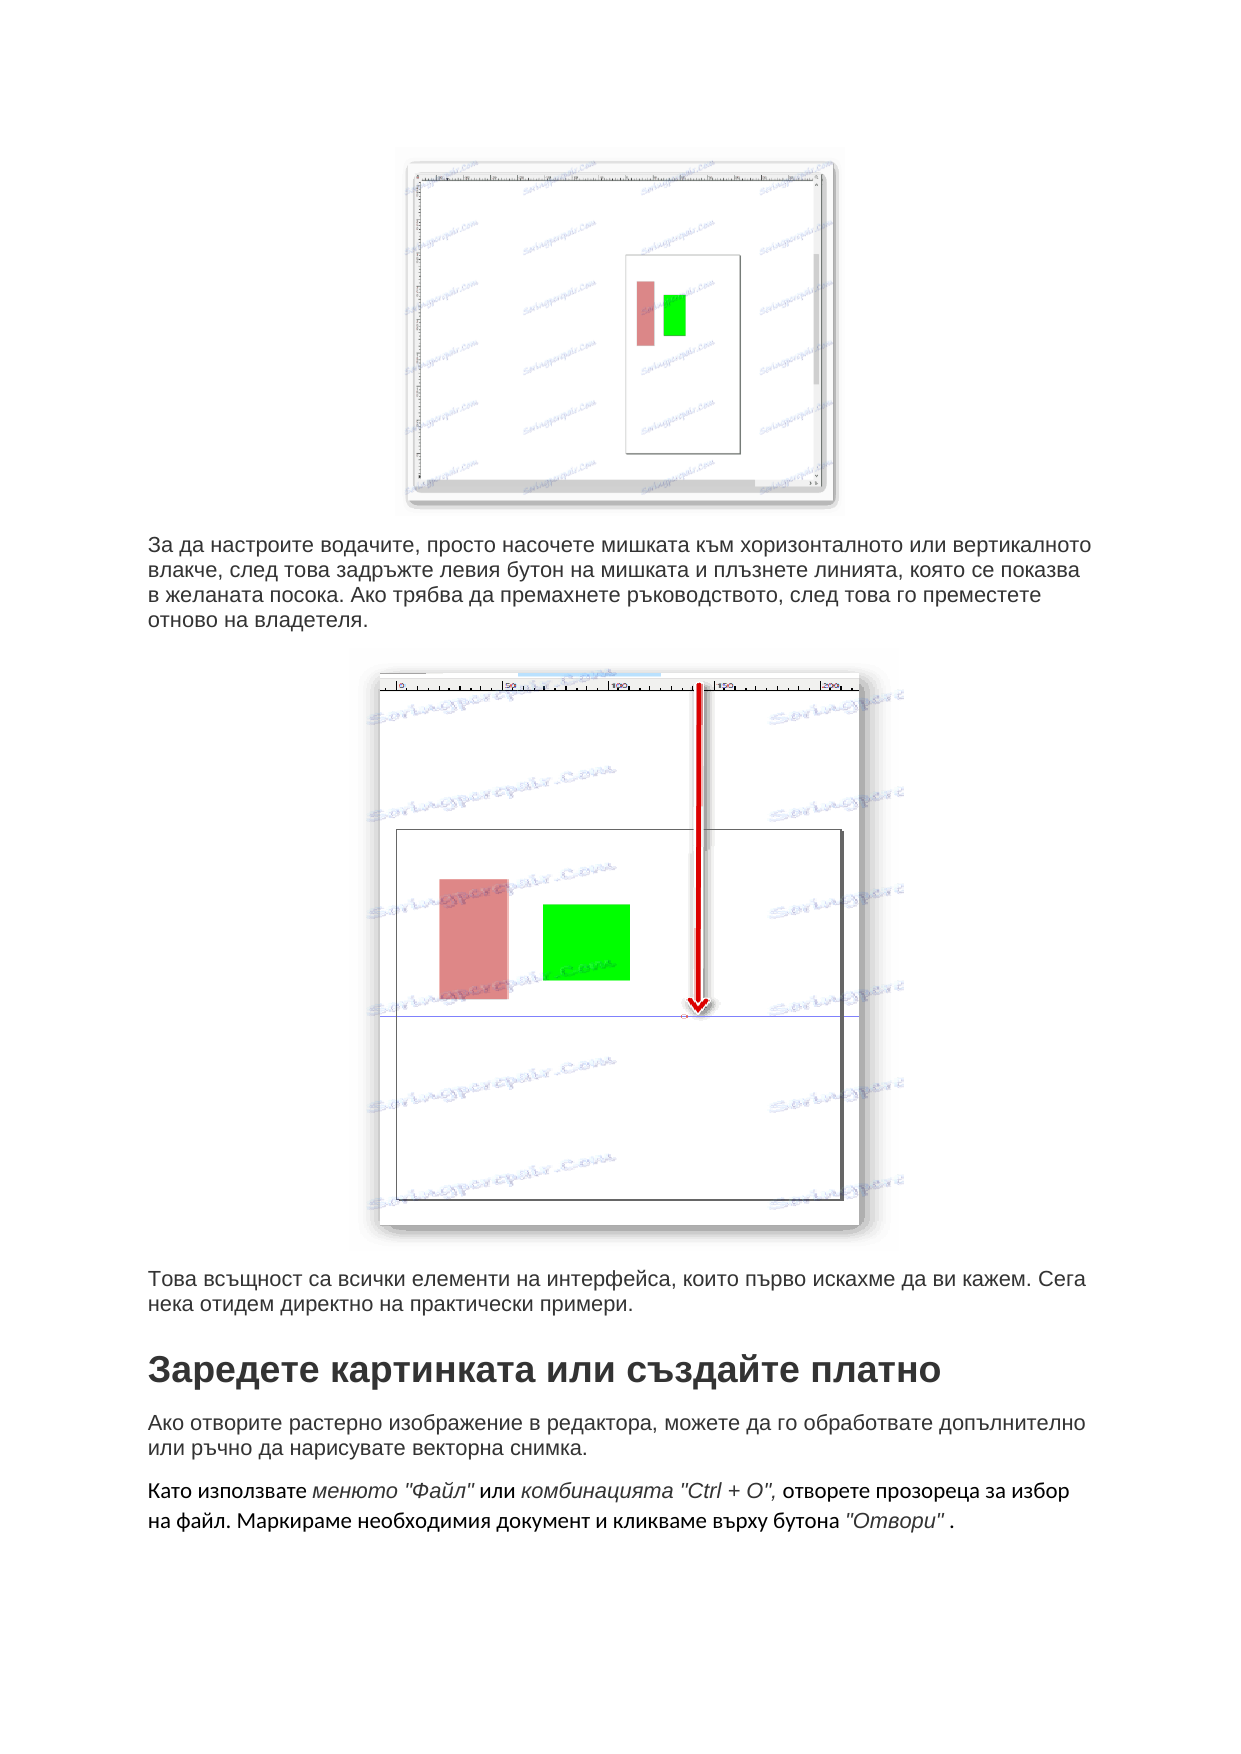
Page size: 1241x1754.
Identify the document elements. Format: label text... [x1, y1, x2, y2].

text За да настроите водачите, просто насочете мишката към хоризонталното или вертикалното влакче, след това задръжте левия бутон на мишката и плъзнете линията, която се показва в желаната посока. Ако трябва да премахнете ръководството, след това го преместете отново на владетеля. [368, 532, 1093, 632]
picture [336, 648, 904, 1251]
subtitle Заредете картинката или създайте платно [148, 1348, 1093, 1391]
text Ако отворите растерно изображение в редактора, можете да го обработвате допълнително или ръчно да нарисувате векторна снимка. [148, 1410, 1093, 1460]
text Като използвате менюто "Файл" или комбинацията "Ctrl + O", отворете прозореца за избор на файл. Маркираме необходимия документ и кликваме върху бутона "Отвори" . [148, 1476, 1093, 1534]
text Това всъщност са всички елементи на интерфейса, които първо искахме да ви кажем. Сега нека отидем директно на практически примери. [148, 1266, 1093, 1316]
picture [395, 147, 845, 516]
